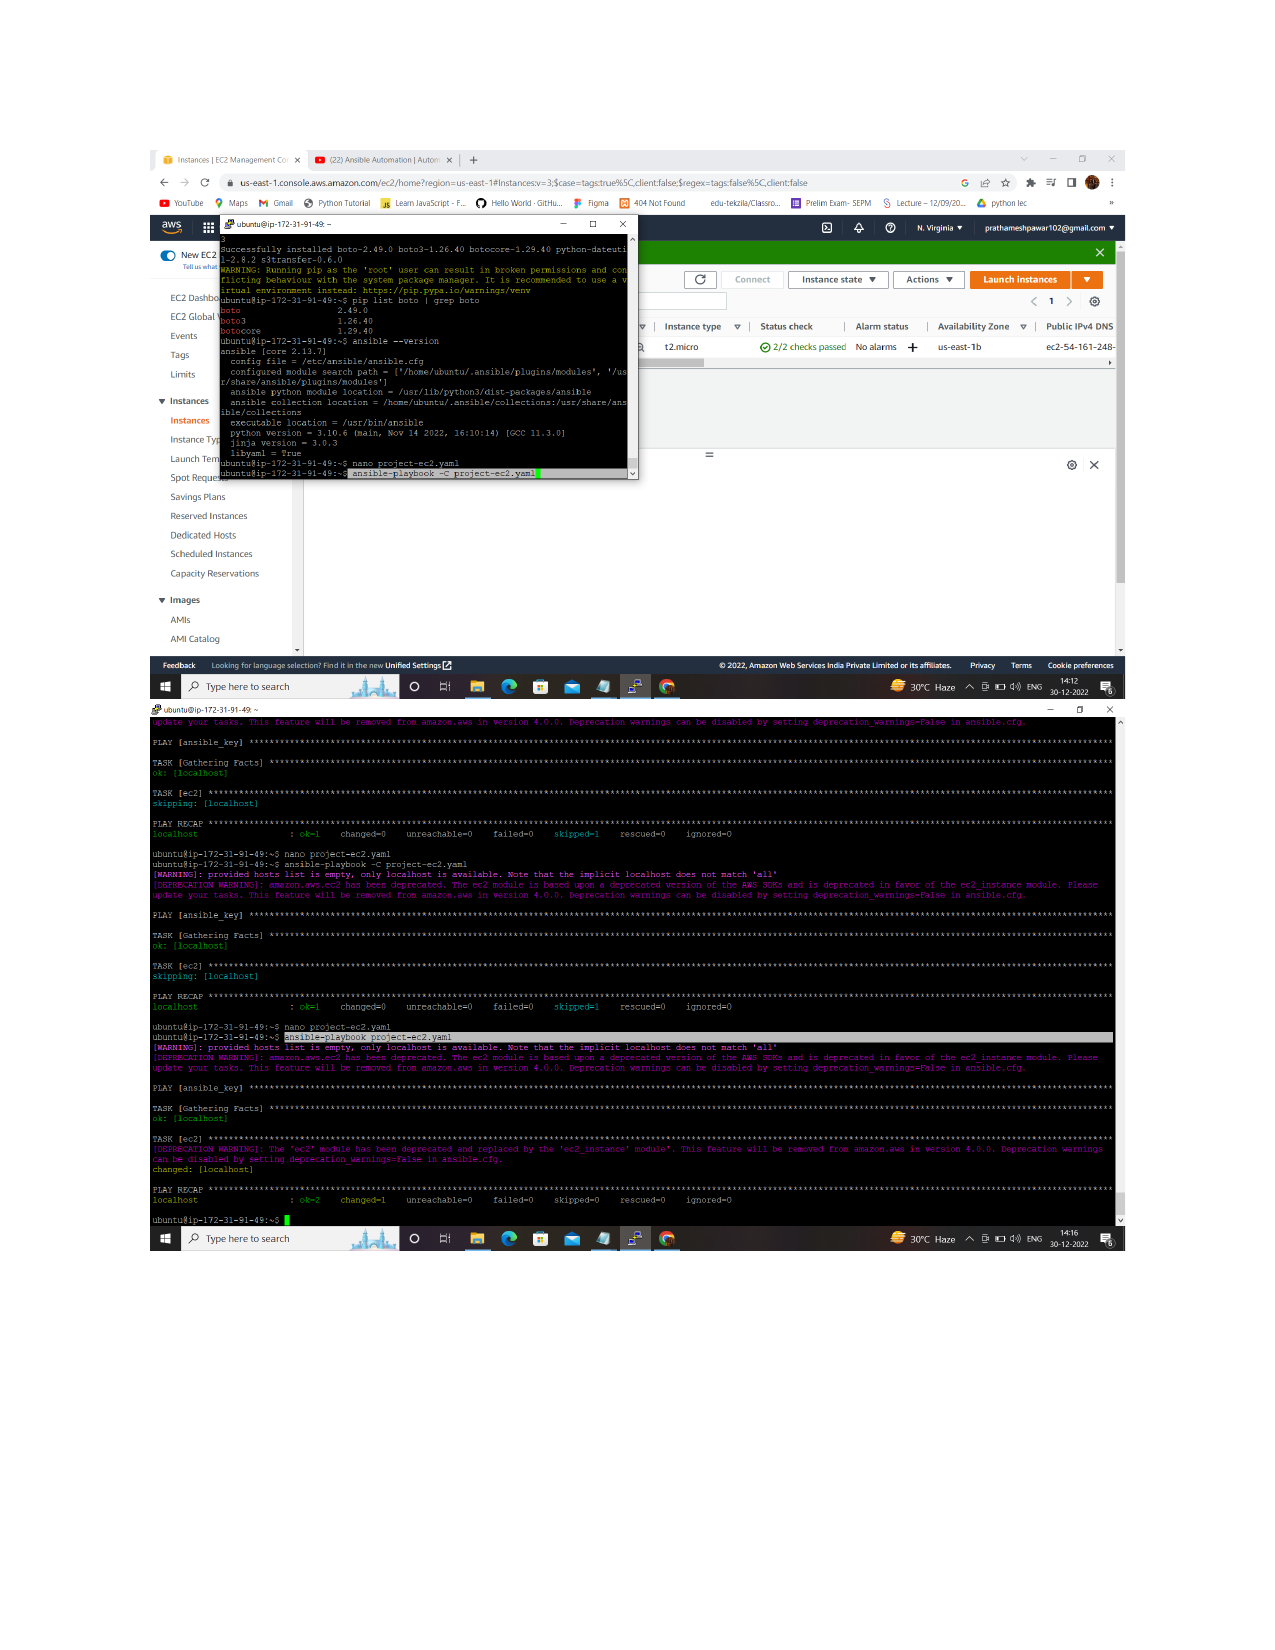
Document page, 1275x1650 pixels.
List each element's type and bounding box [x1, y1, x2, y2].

picture [150, 150, 1125, 699]
picture [150, 702, 1125, 1251]
